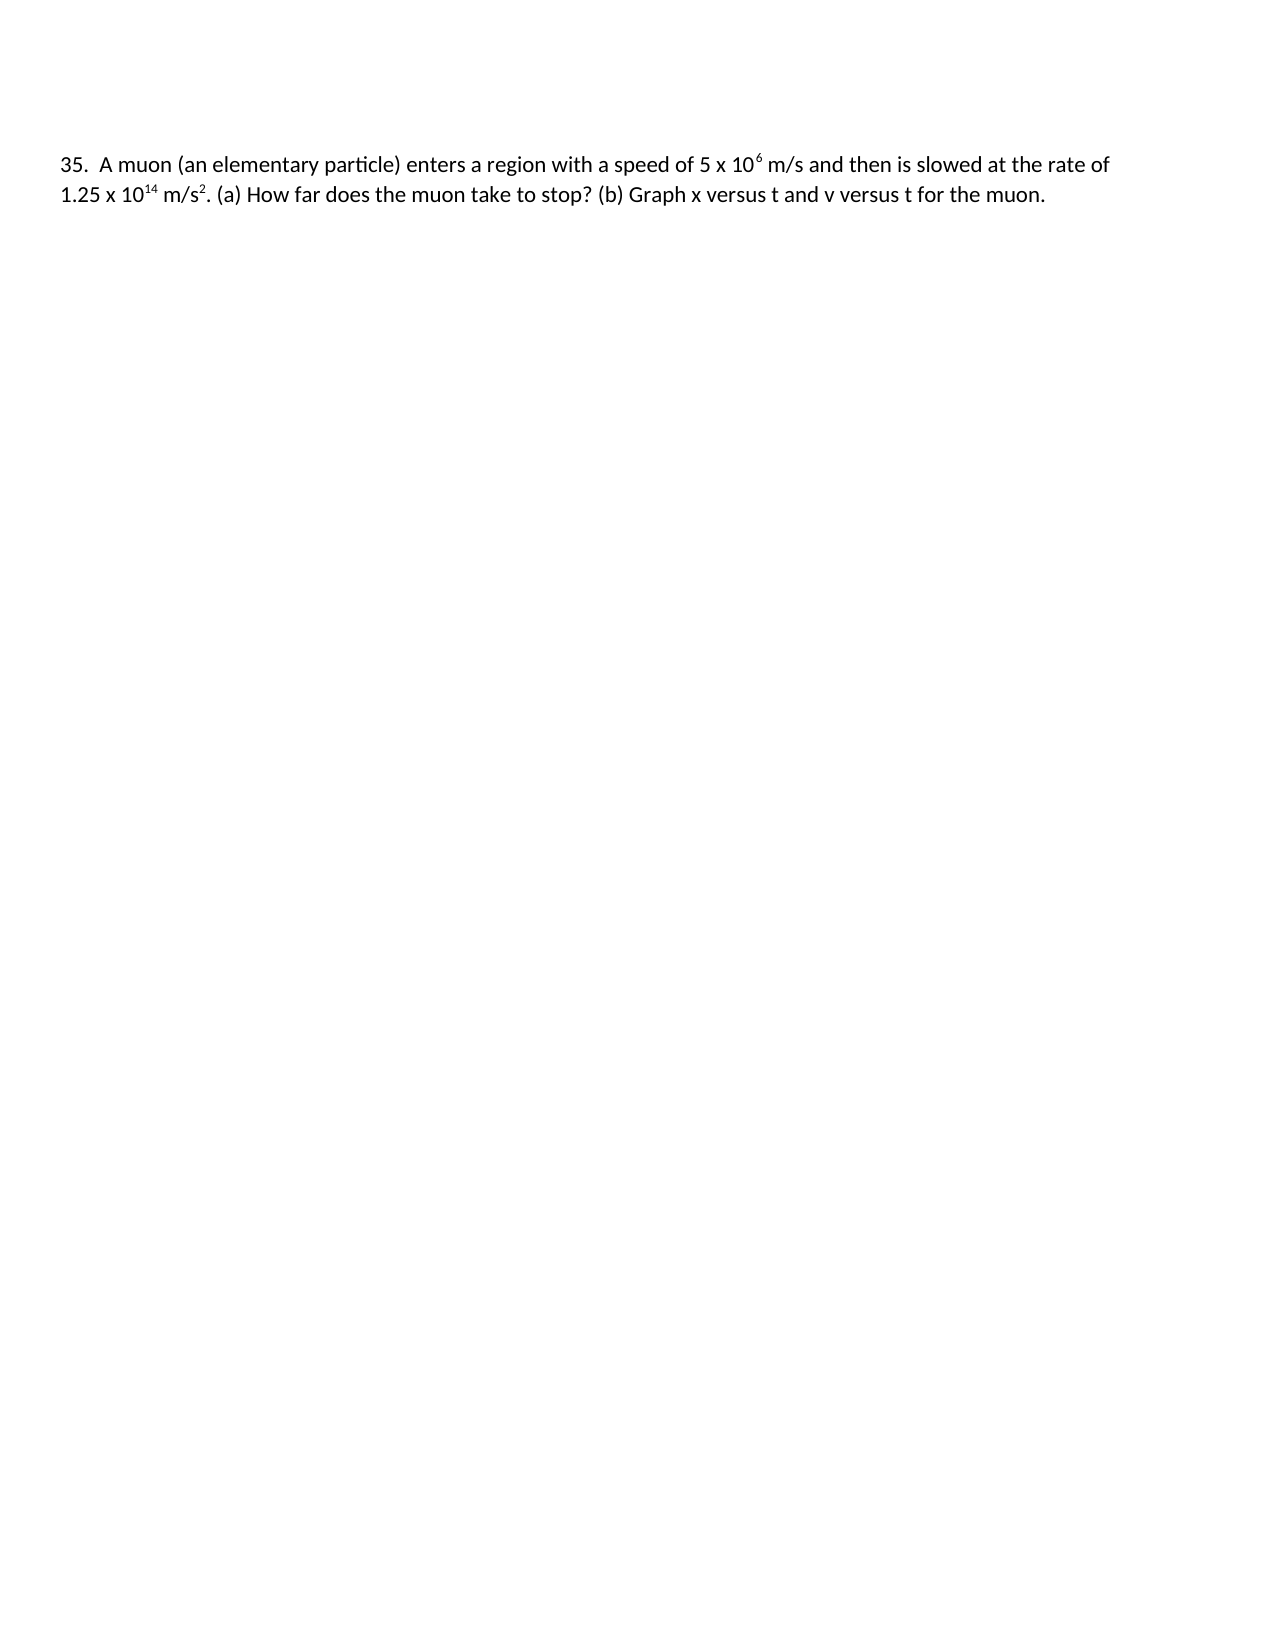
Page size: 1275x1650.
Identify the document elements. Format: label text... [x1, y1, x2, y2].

text 35. A muon (an elementary particle) enters a region with a speed of 5 x 106 m/s and then is slowed at the rate of 1.25 x 1014 m/s2. (a) How far does the muon take to stop? (b) Graph x versus t and v versus t for the muon. [60, 150, 1125, 208]
